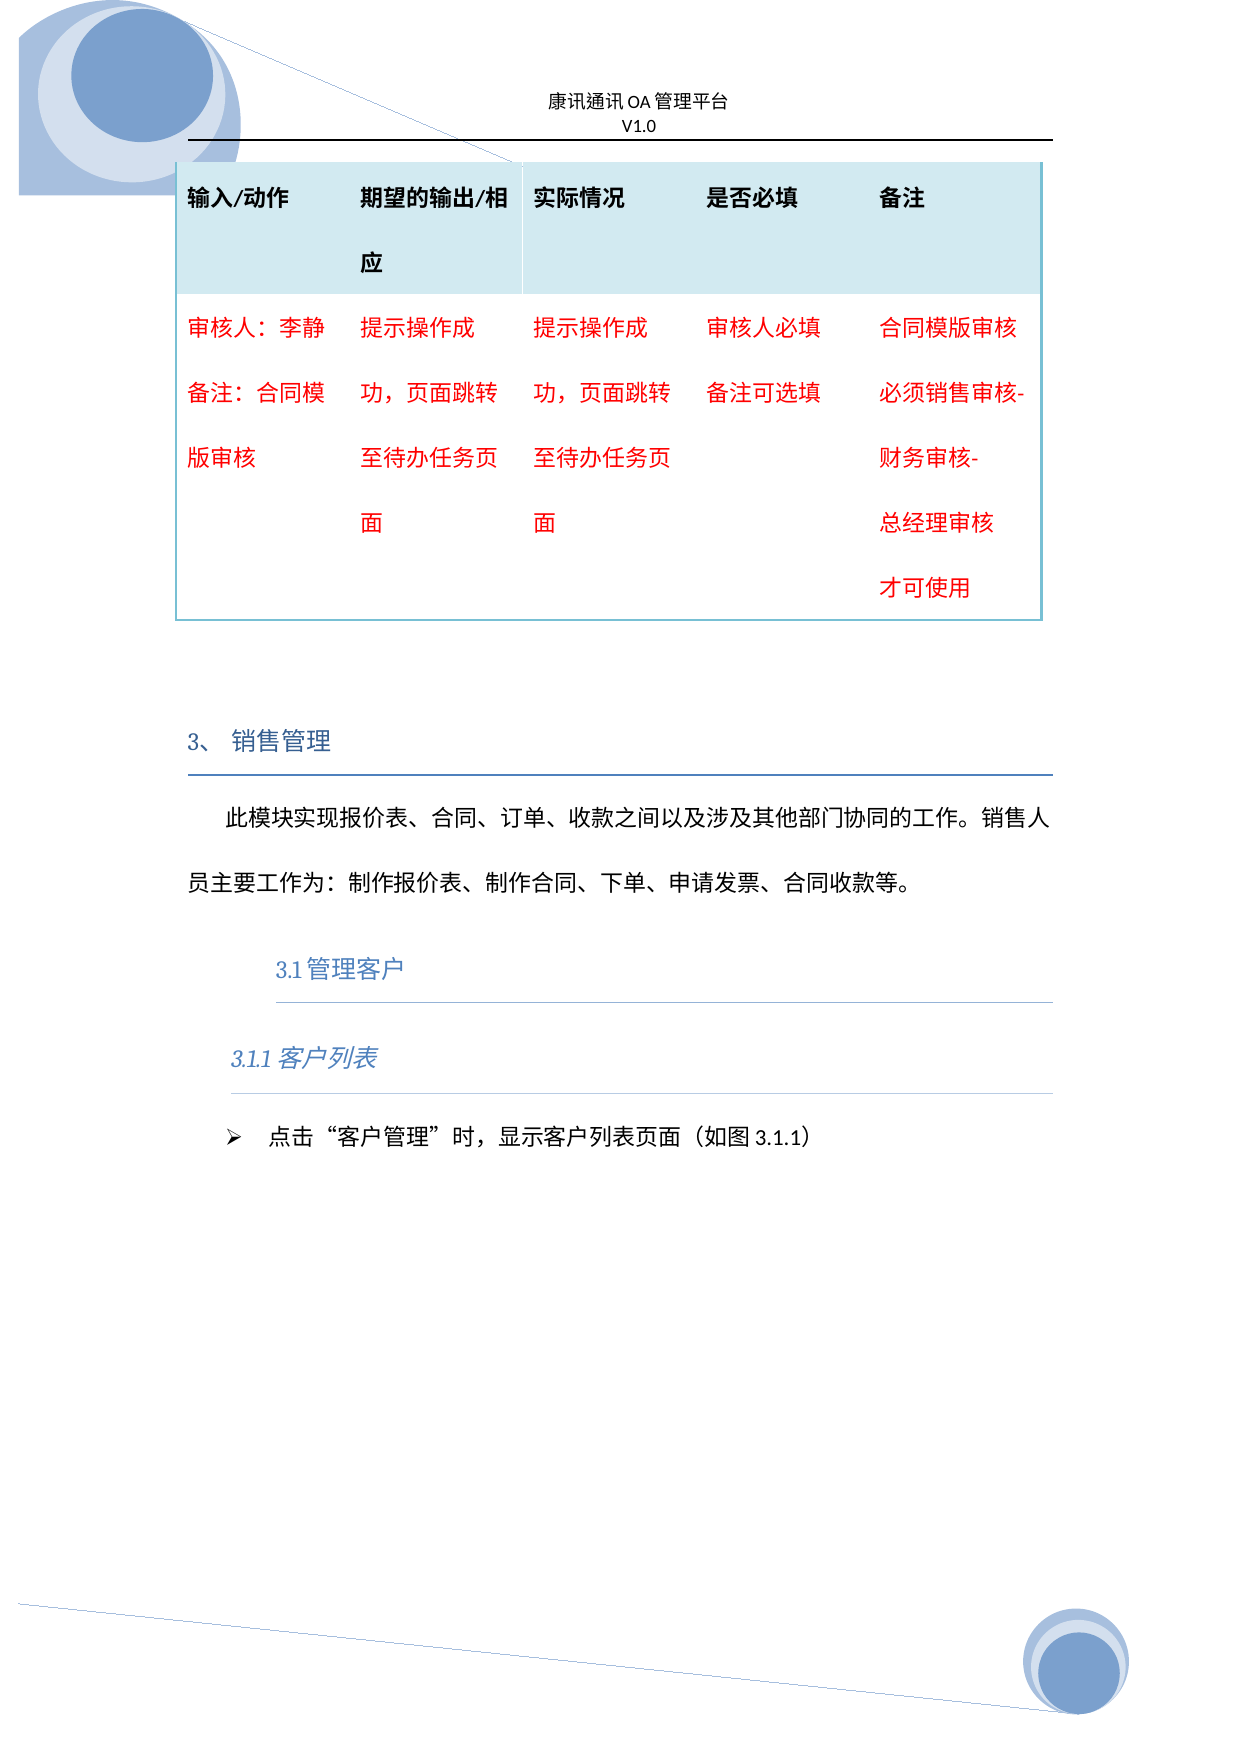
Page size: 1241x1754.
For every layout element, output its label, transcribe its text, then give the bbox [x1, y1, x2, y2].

table_cell 审核人：李静 备注：合同模版审核 [177, 294, 349, 619]
subtitle 销售管理 [187, 707, 1053, 776]
list 点击“客户管理”时，显示客户列表页面（如图3.1.1） [225, 1103, 1053, 1168]
table_cell 备注 [868, 162, 1040, 294]
table_cell 审核人必填 备注可选填 [695, 294, 868, 619]
table_cell 合同模版审核 必须销售审核- 财务审核- 总经理审核 才可使用 [868, 294, 1040, 619]
table_cell 提示操作成功，页面跳转至待办任务页面 [349, 294, 522, 619]
table_cell 提示操作成功，页面跳转至待办任务页面 [523, 294, 695, 619]
subtitle 3.1管理客户 [276, 935, 1053, 1002]
table_cell 期望的输出/相应 [349, 162, 522, 294]
text 此模块实现报价表、合同、订单、收款之间以及涉及其他部门协同的工作。销售人员主要工作为：制作报价表、制作合同、下单、申请发票、合同收款等。 [187, 784, 1053, 914]
table_cell 输入/动作 [177, 162, 349, 294]
table_cell 实际情况 [523, 162, 695, 294]
table_cell 是否必填 [695, 162, 868, 294]
subtitle 3.1.1客户列表 [231, 1024, 1053, 1093]
